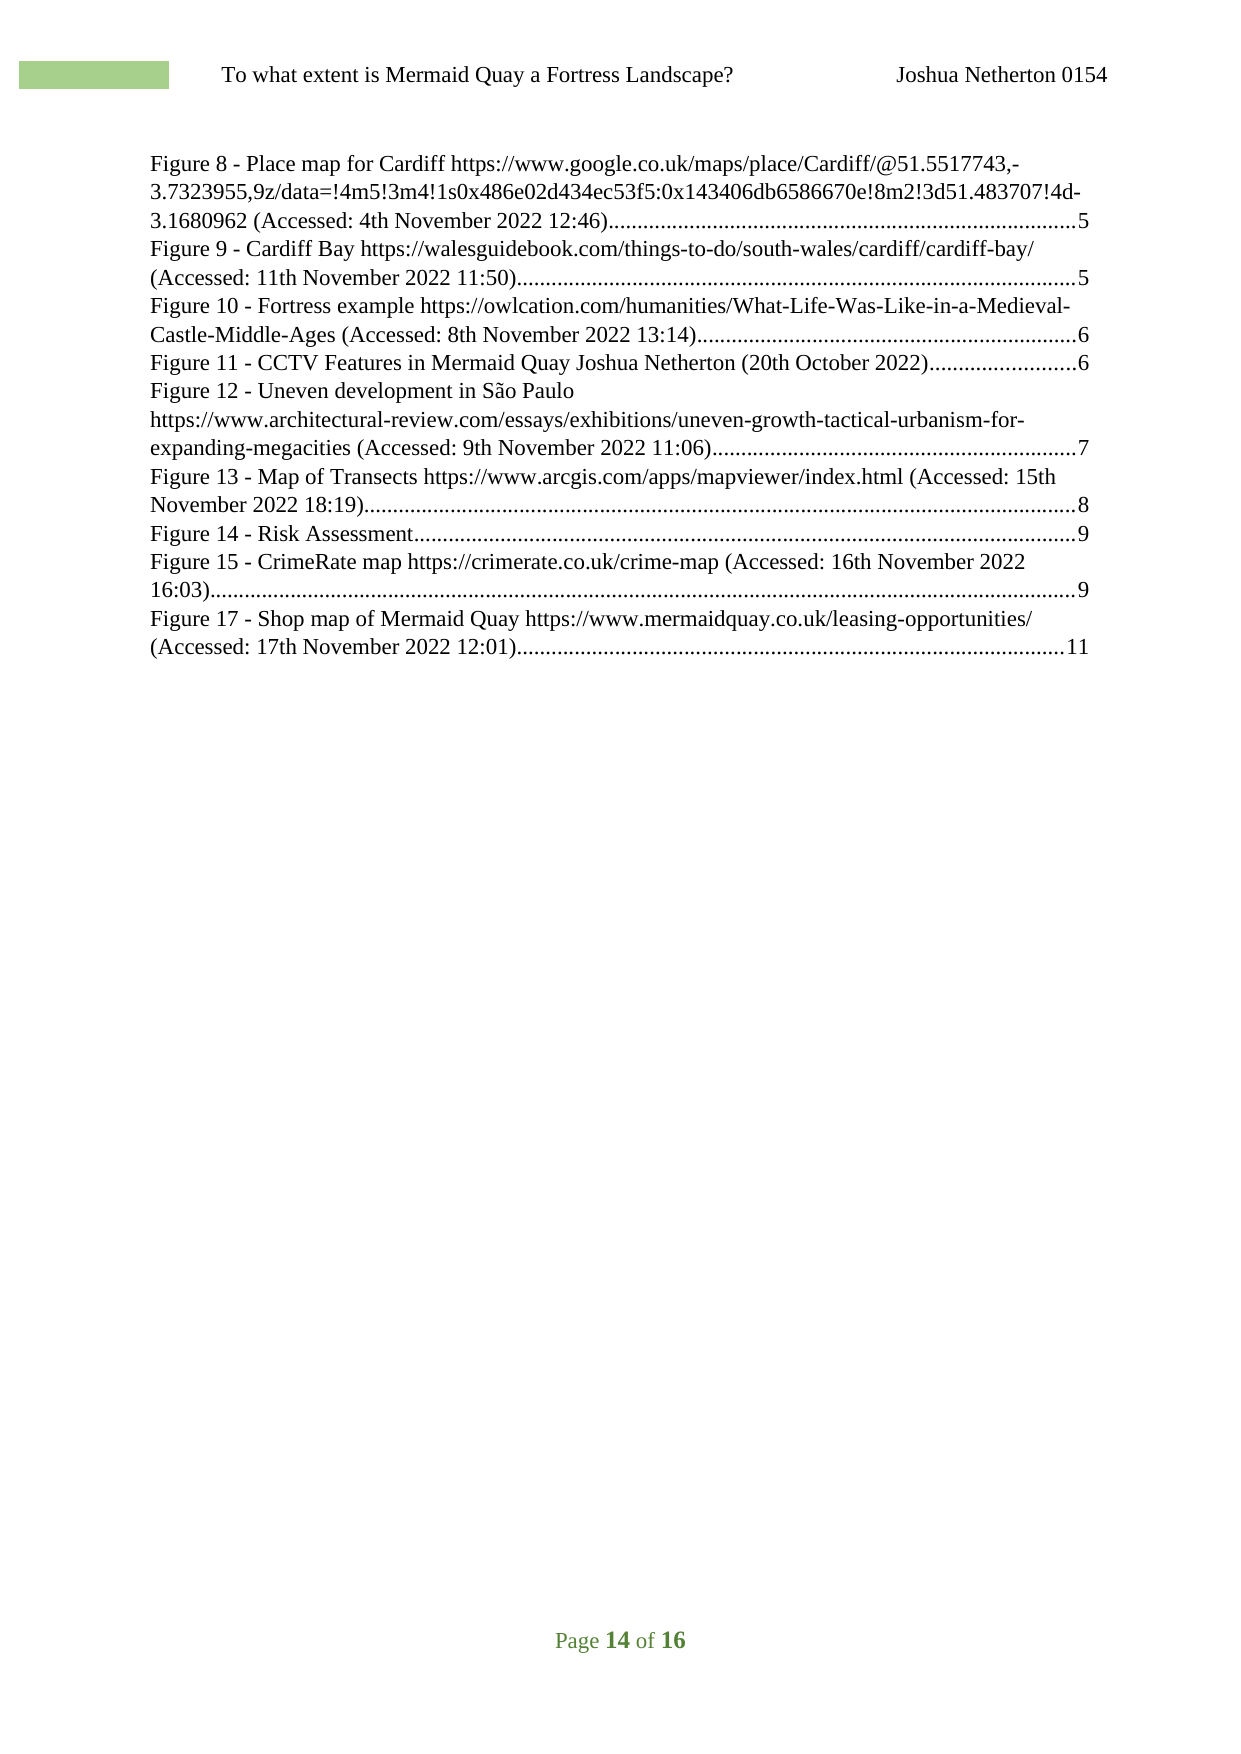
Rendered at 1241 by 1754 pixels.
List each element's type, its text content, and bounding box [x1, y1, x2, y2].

text Figure 14 - Risk Assessment 9 [150, 520, 1090, 546]
text Figure 10 - Fortress example https://owlcation.com/humanities/What-Life-Was-Like-in-a-Medieval-Castle-Middle-Ages (Accessed: 8th November 2022 13:14) 6 [150, 292, 1090, 347]
text Figure 15 - CrimeRate map https://crimerate.co.uk/crime-map (Accessed: 16th November 2022 16:03) 9 [150, 548, 1090, 603]
text Figure 17 - Shop map of Mermaid Quay https://www.mermaidquay.co.uk/leasing-opportunities/ (Accessed: 17th November 2022 12:01) 11 [150, 605, 1090, 660]
text Figure 12 - Uneven development in São Paulo https://www.architectural-review.com/essays/exhibitions/uneven-growth-tactical-urbanism-for-expanding-megacities (Accessed: 9th November 2022 11:06) 7 [150, 377, 1090, 461]
text Figure 13 - Map of Transects https://www.arcgis.com/apps/mapviewer/index.html (Accessed: 15th November 2022 18:19) 8 [150, 463, 1090, 518]
text Figure 11 - CCTV Features in Mermaid Quay Joshua Netherton (20th October 2022) 6 [150, 349, 1090, 375]
text Figure 9 - Cardiff Bay https://walesguidebook.com/things-to-do/south-wales/cardiff/cardiff-bay/ (Accessed: 11th November 2022 11:50) 5 [150, 235, 1090, 290]
text Figure 8 - Place map for Cardiff https://www.google.co.uk/maps/place/Cardiff/@51.5517743,-3.7323955,9z/data=!4m5!3m4!1s0x486e02d434ec53f5:0x143406db6586670e!8m2!3d51.483707!4d-3.1680962 (Accessed: 4th November 2022 12:46) 5 [150, 150, 1090, 233]
